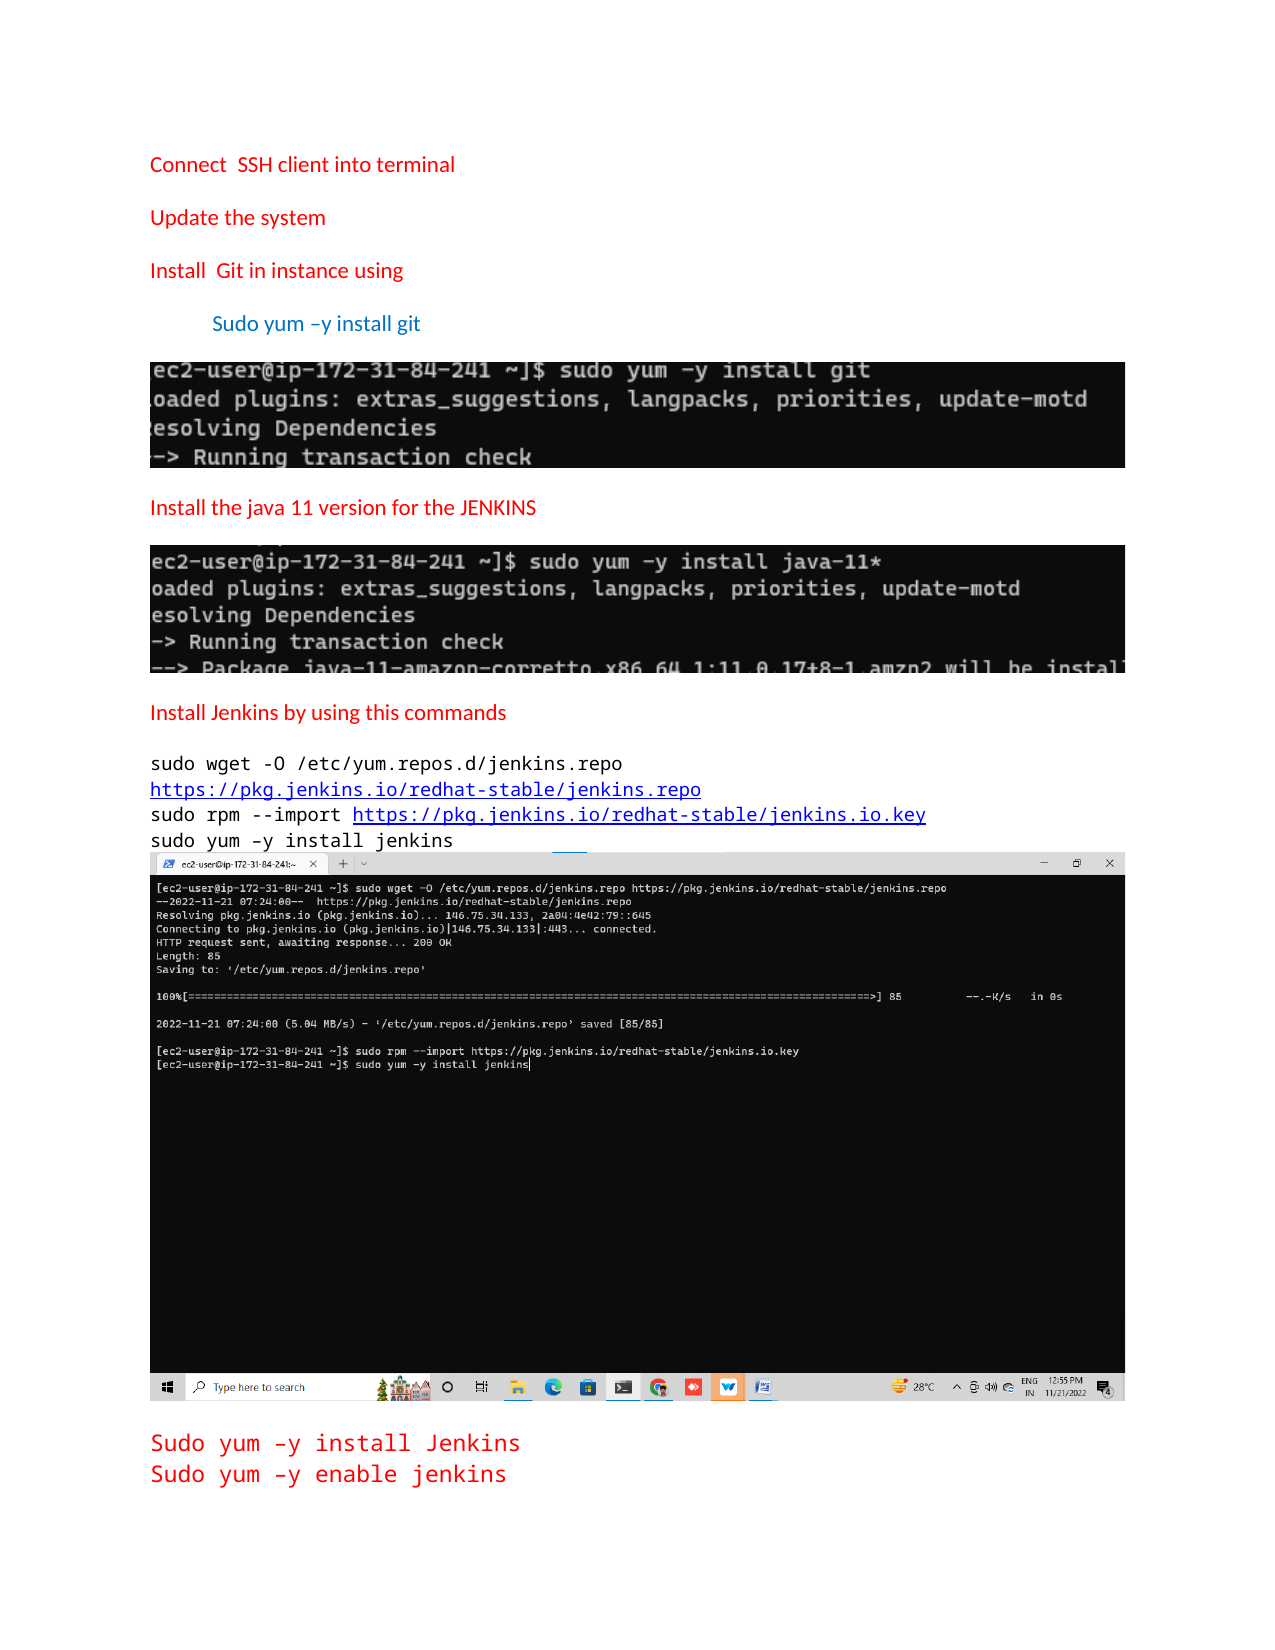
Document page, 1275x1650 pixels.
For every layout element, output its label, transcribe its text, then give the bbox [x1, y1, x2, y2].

text Install Jenkins by using this commands [150, 698, 1125, 726]
text Update the system [150, 203, 1125, 231]
text Install Git in instance using [150, 256, 1125, 284]
text Sudo yum –y install git [150, 309, 1125, 337]
text Sudo yum –y install Jenkins [150, 1427, 1125, 1458]
text Sudo yum –y enable jenkins [150, 1458, 1125, 1489]
text Connect SSH client into terminal [150, 150, 1125, 178]
picture [150, 852, 1125, 1401]
text sudo rpm --import https://pkg.jenkins.io/redhat-stable/jenkins.io.key [150, 802, 1125, 827]
picture [150, 545, 1125, 673]
text sudo yum –y install jenkins [150, 827, 1125, 852]
text sudo wget -O /etc/yum.repos.d/jenkins.repo https://pkg.jenkins.io/redhat-stable/jenkins.repo [150, 751, 1125, 802]
text Install the java 11 version for the JENKINS [150, 493, 1125, 521]
picture [150, 362, 1125, 468]
